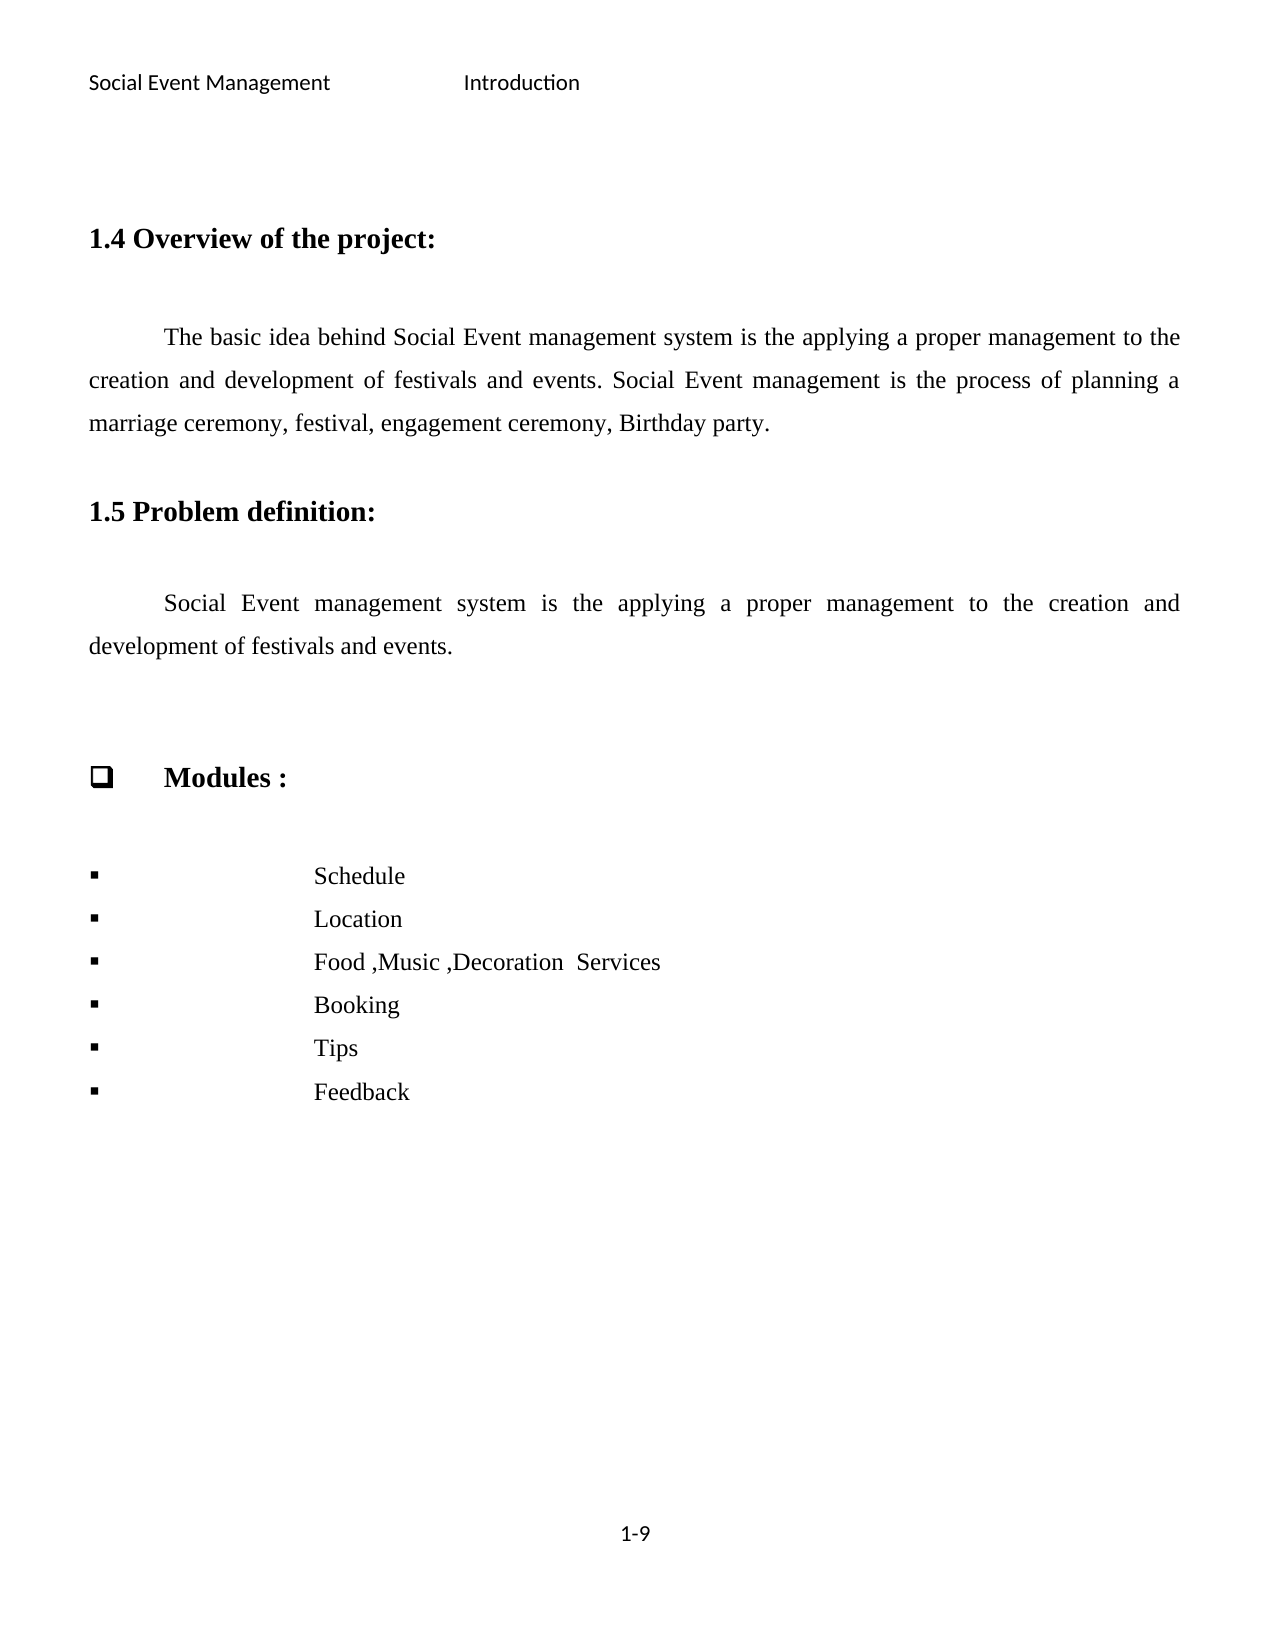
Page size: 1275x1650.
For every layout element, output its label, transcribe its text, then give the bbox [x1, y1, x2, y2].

list Tips [89, 1033, 1181, 1062]
text The basic idea behind Social Event management system is the applying a proper management to the creation and development of festivals and events. Social Event management is the process of planning a marriage ceremony, festival, engagement ceremony, Birthday party. [89, 322, 1181, 437]
list Food ,Music ,Decoration Services [89, 947, 1181, 976]
list Feedback [89, 1077, 1181, 1105]
list Schedule [89, 861, 1181, 890]
list Location [89, 904, 1181, 933]
text Social Event management system is the applying a proper management to the creation and development of festivals and events. [89, 588, 1181, 660]
text 1.4 Overview of the project: [89, 221, 1181, 255]
list Modules : [89, 760, 1181, 794]
list Booking [89, 990, 1181, 1019]
text 1.5 Problem definition: [89, 494, 1181, 528]
